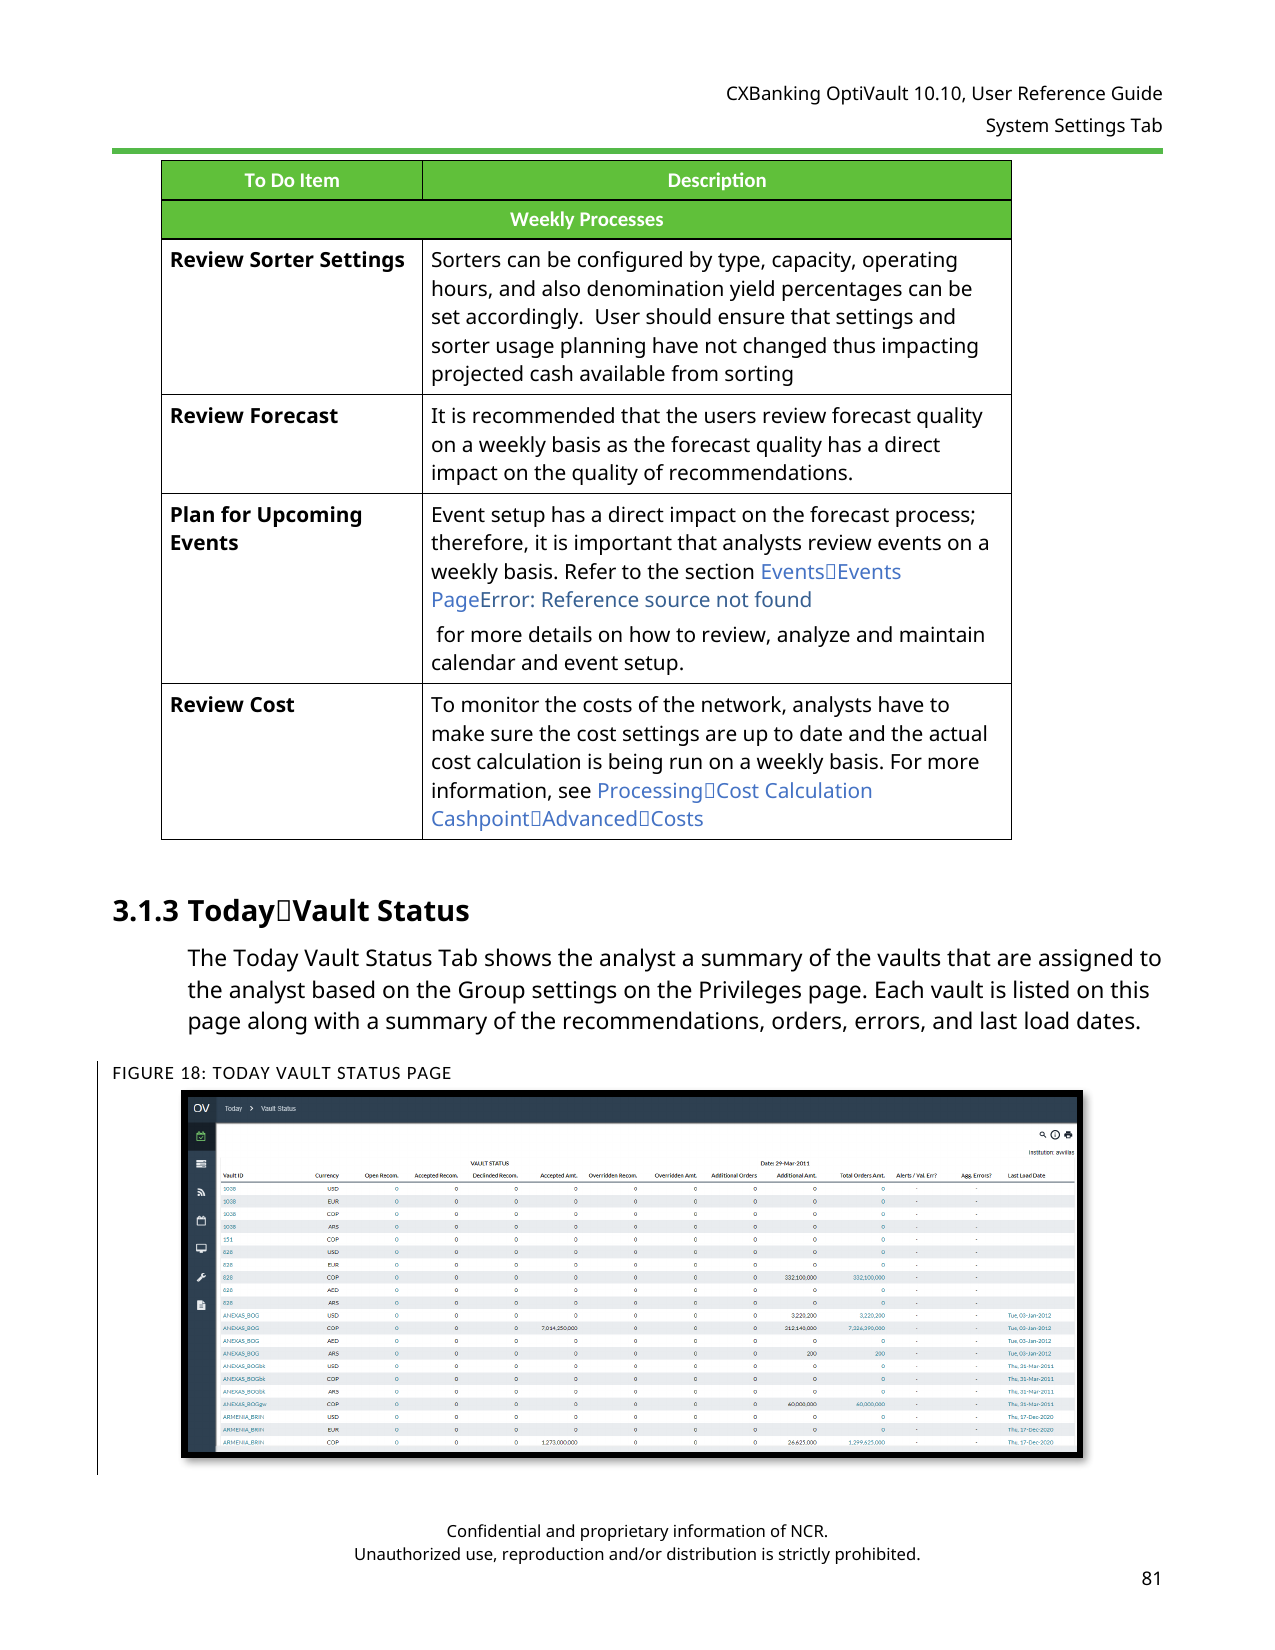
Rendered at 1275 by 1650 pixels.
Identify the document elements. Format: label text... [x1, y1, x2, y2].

table_cell Review Forecast [162, 395, 422, 493]
text The Today Vault Status Tab shows the analyst a summary of the vaults that are assigned to the analyst based on the Group settings on the Privileges page. Each vault is listed on this page along with a summary of the recommendations, orders, errors, and last load dates. [187, 942, 1163, 1036]
table_cell Sorters can be configured by type, capacity, operating hours, and also denomination yield percentages can be set accordingly. User should ensure that settings and sorter usage planning have not changed thus impacting projected cash available from sorting [423, 240, 1011, 394]
table_cell Weekly Processes [162, 201, 1011, 238]
table_cell Event setup has a direct impact on the forecast process; therefore, it is important that analysts review events on a weekly basis. Refer to the section EventsEvents Page. for more details on how to review, analyze and maintain calendar and event setup. [423, 494, 1011, 683]
table_cell Review Cost [162, 684, 422, 839]
table_cell It is recommended that the users review forecast quality on a weekly basis as the forecast quality has a direct impact on the quality of recommendations. [423, 395, 1011, 493]
table_header Description [423, 161, 1011, 199]
table_cell Review Sorter Settings [162, 240, 422, 394]
table_header To Do Item [162, 161, 422, 199]
subtitle TodayVault Status [112, 890, 1163, 930]
picture [188, 1097, 1077, 1452]
table_cell To monitor the costs of the network, analysts have to make sure the cost settings are up to date and the actual cost calculation is being run on a weekly basis. For more information, see ProcessingCost Calculation CashpointAdvancedCosts [423, 684, 1011, 839]
table_cell Plan for Upcoming Events [162, 494, 422, 683]
